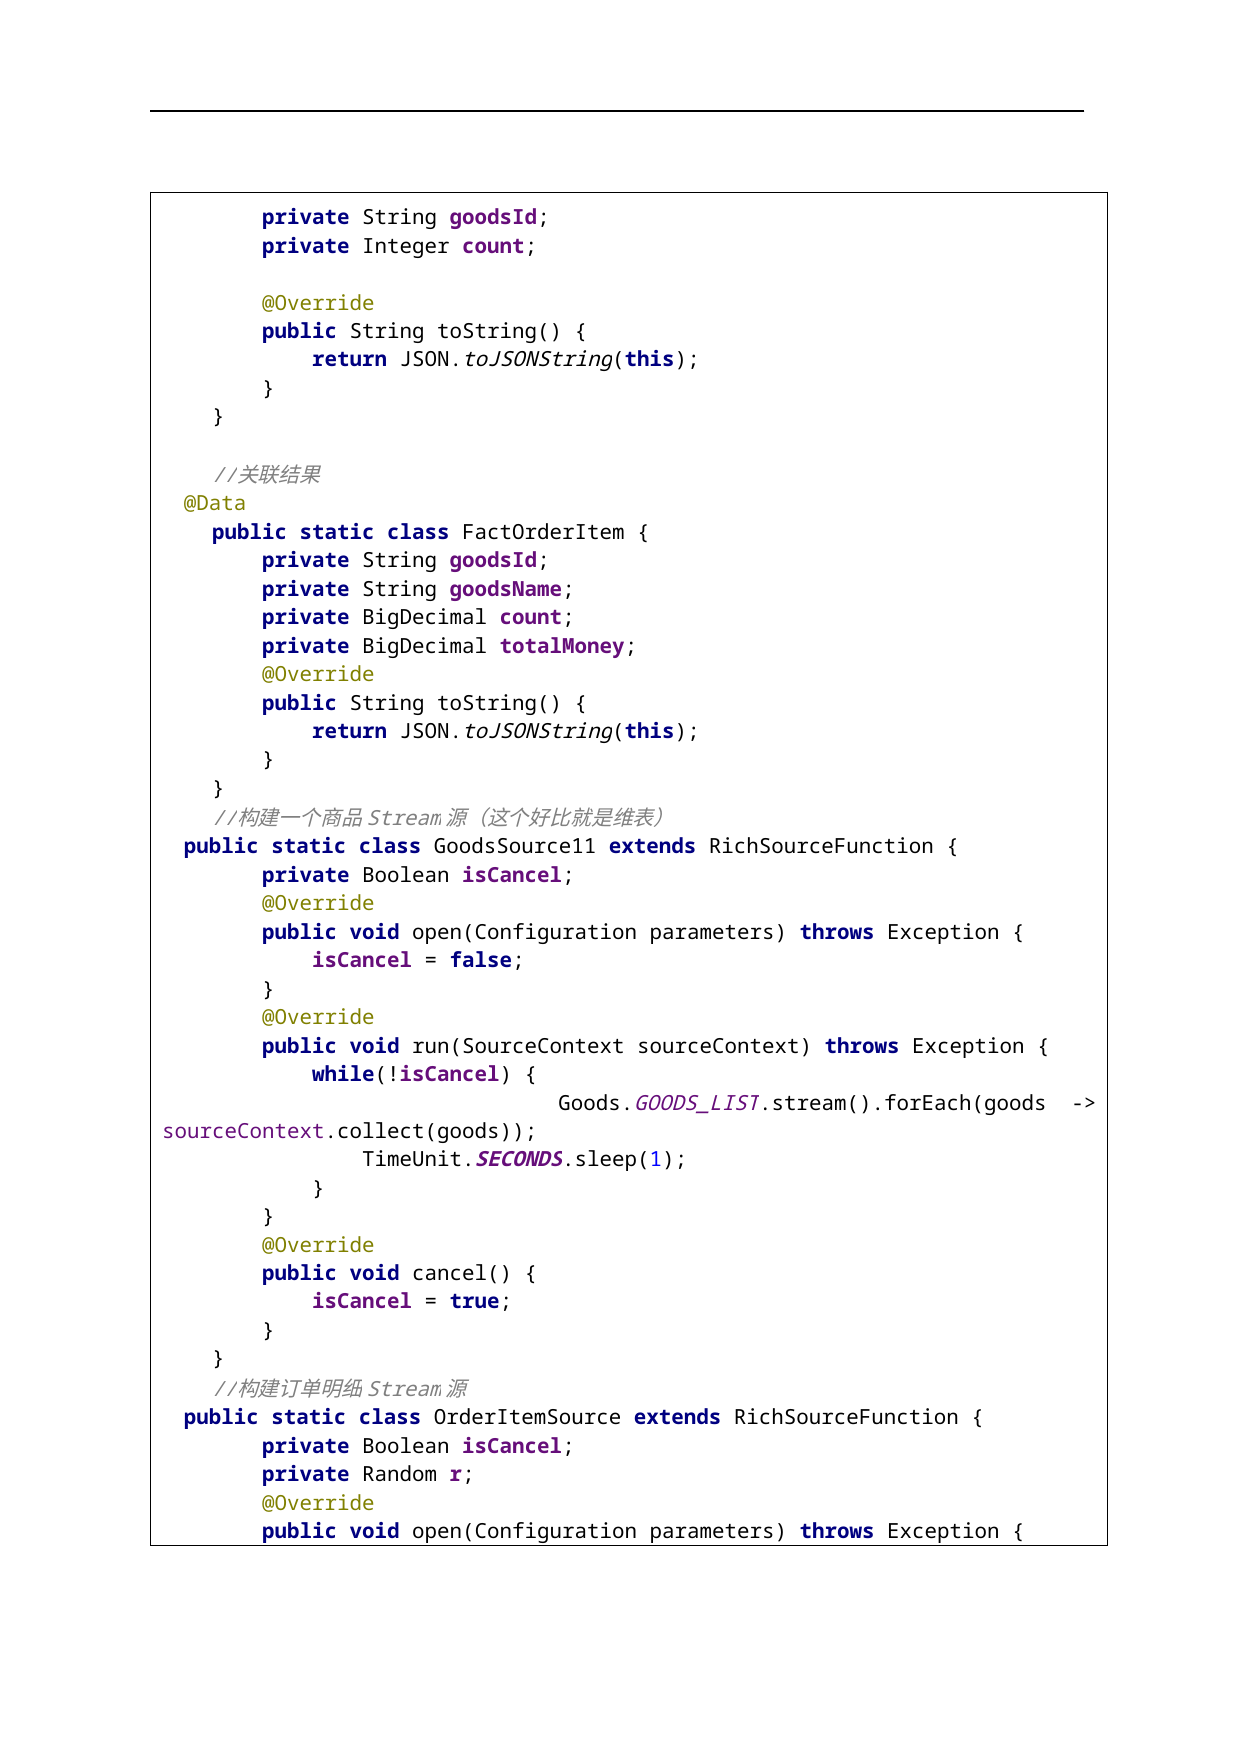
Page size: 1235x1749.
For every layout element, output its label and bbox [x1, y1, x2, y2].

table_header [151, 193, 1107, 1544]
